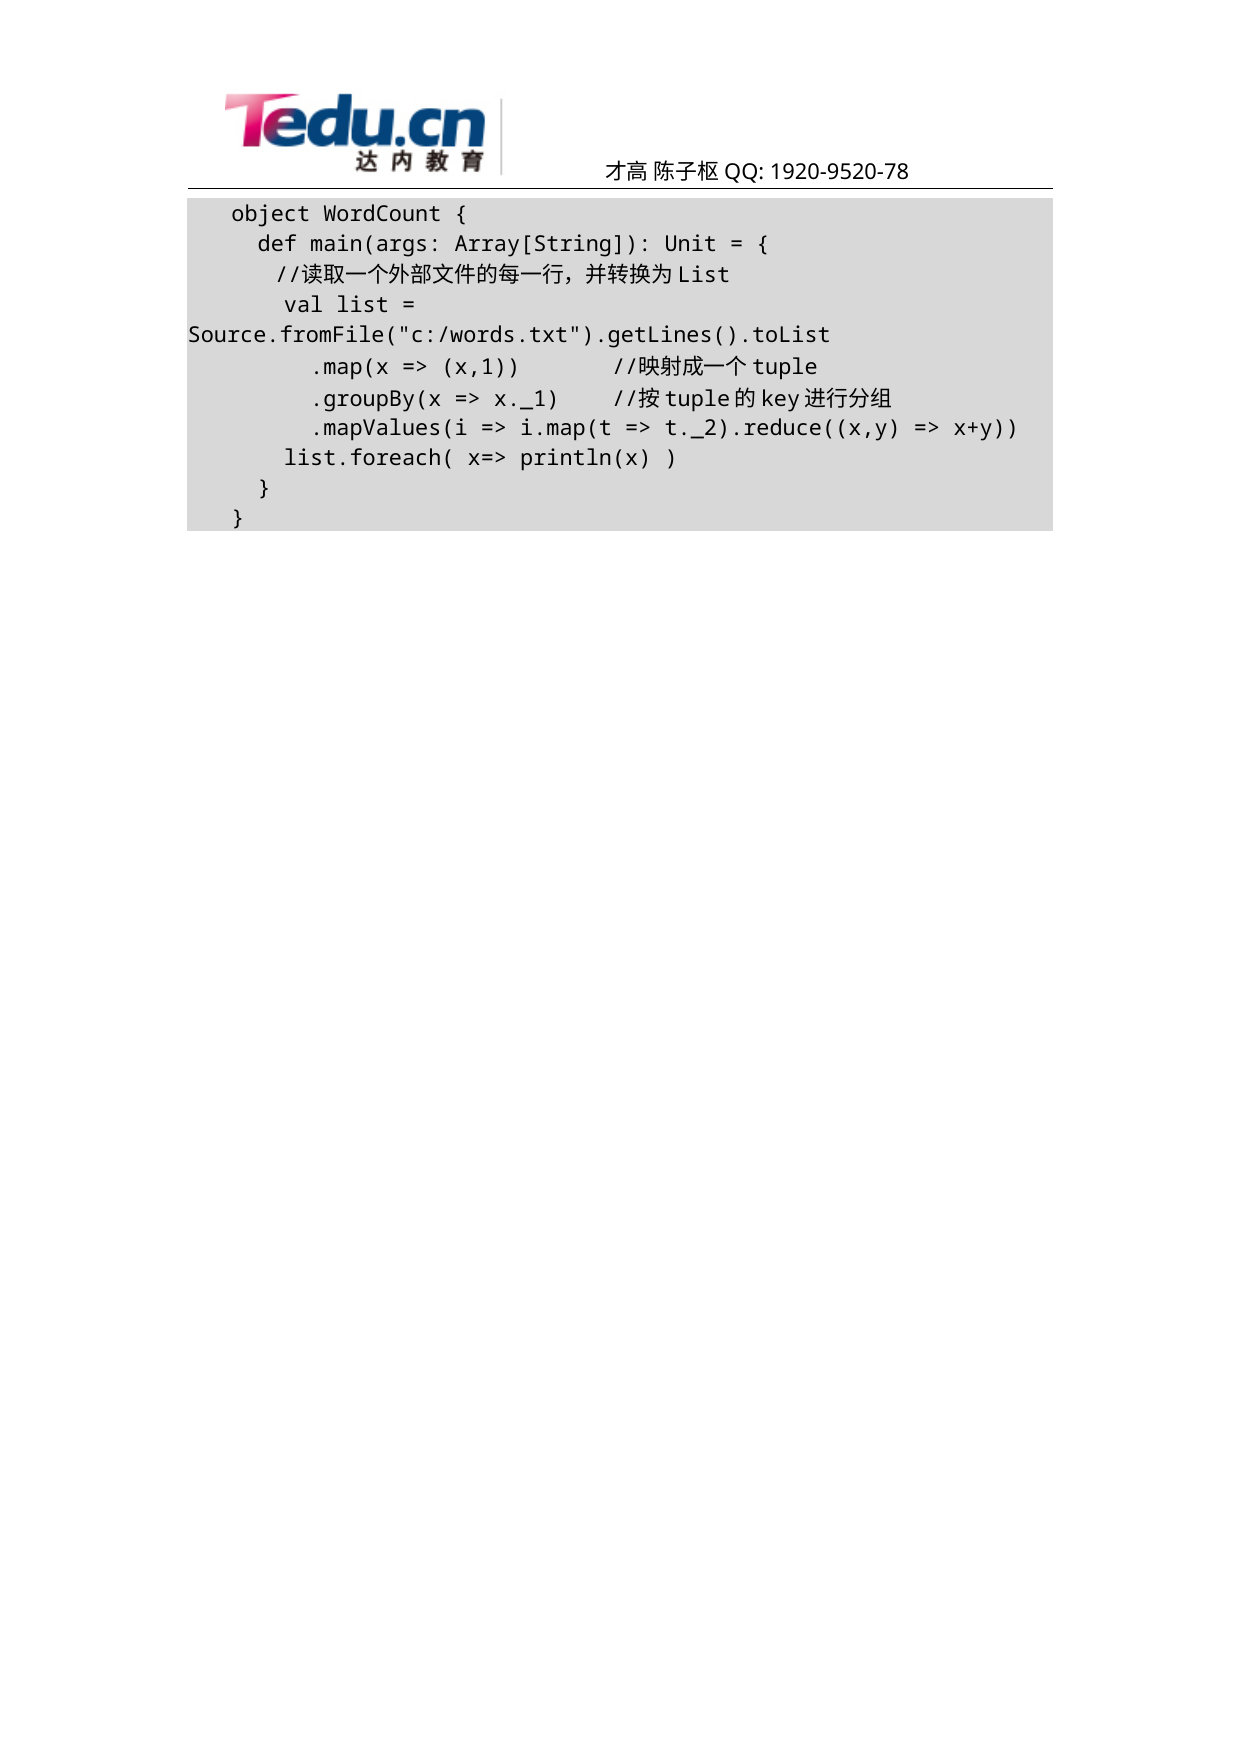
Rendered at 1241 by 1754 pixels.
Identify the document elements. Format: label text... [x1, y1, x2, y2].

text .map(x => (x,1)) //映射成一个tuple [187, 349, 1053, 381]
text def main(args: Array[String]): Unit = { [187, 228, 1053, 257]
picture [225, 88, 507, 180]
text .groupBy(x => x._1) //按tuple的key进行分组 [187, 381, 1053, 412]
text } [187, 502, 1053, 531]
text } [187, 472, 1053, 502]
text list.foreach( x=> println(x) ) [187, 442, 1053, 472]
text object WordCount { [187, 198, 1053, 228]
text //读取一个外部文件的每一行，并转换为List [187, 257, 1053, 289]
text val list = Source.fromFile("c:/words.txt").getLines().toList [187, 289, 1053, 349]
text .mapValues(i => i.map(t => t._2).reduce((x,y) => x+y)) [187, 412, 1053, 442]
